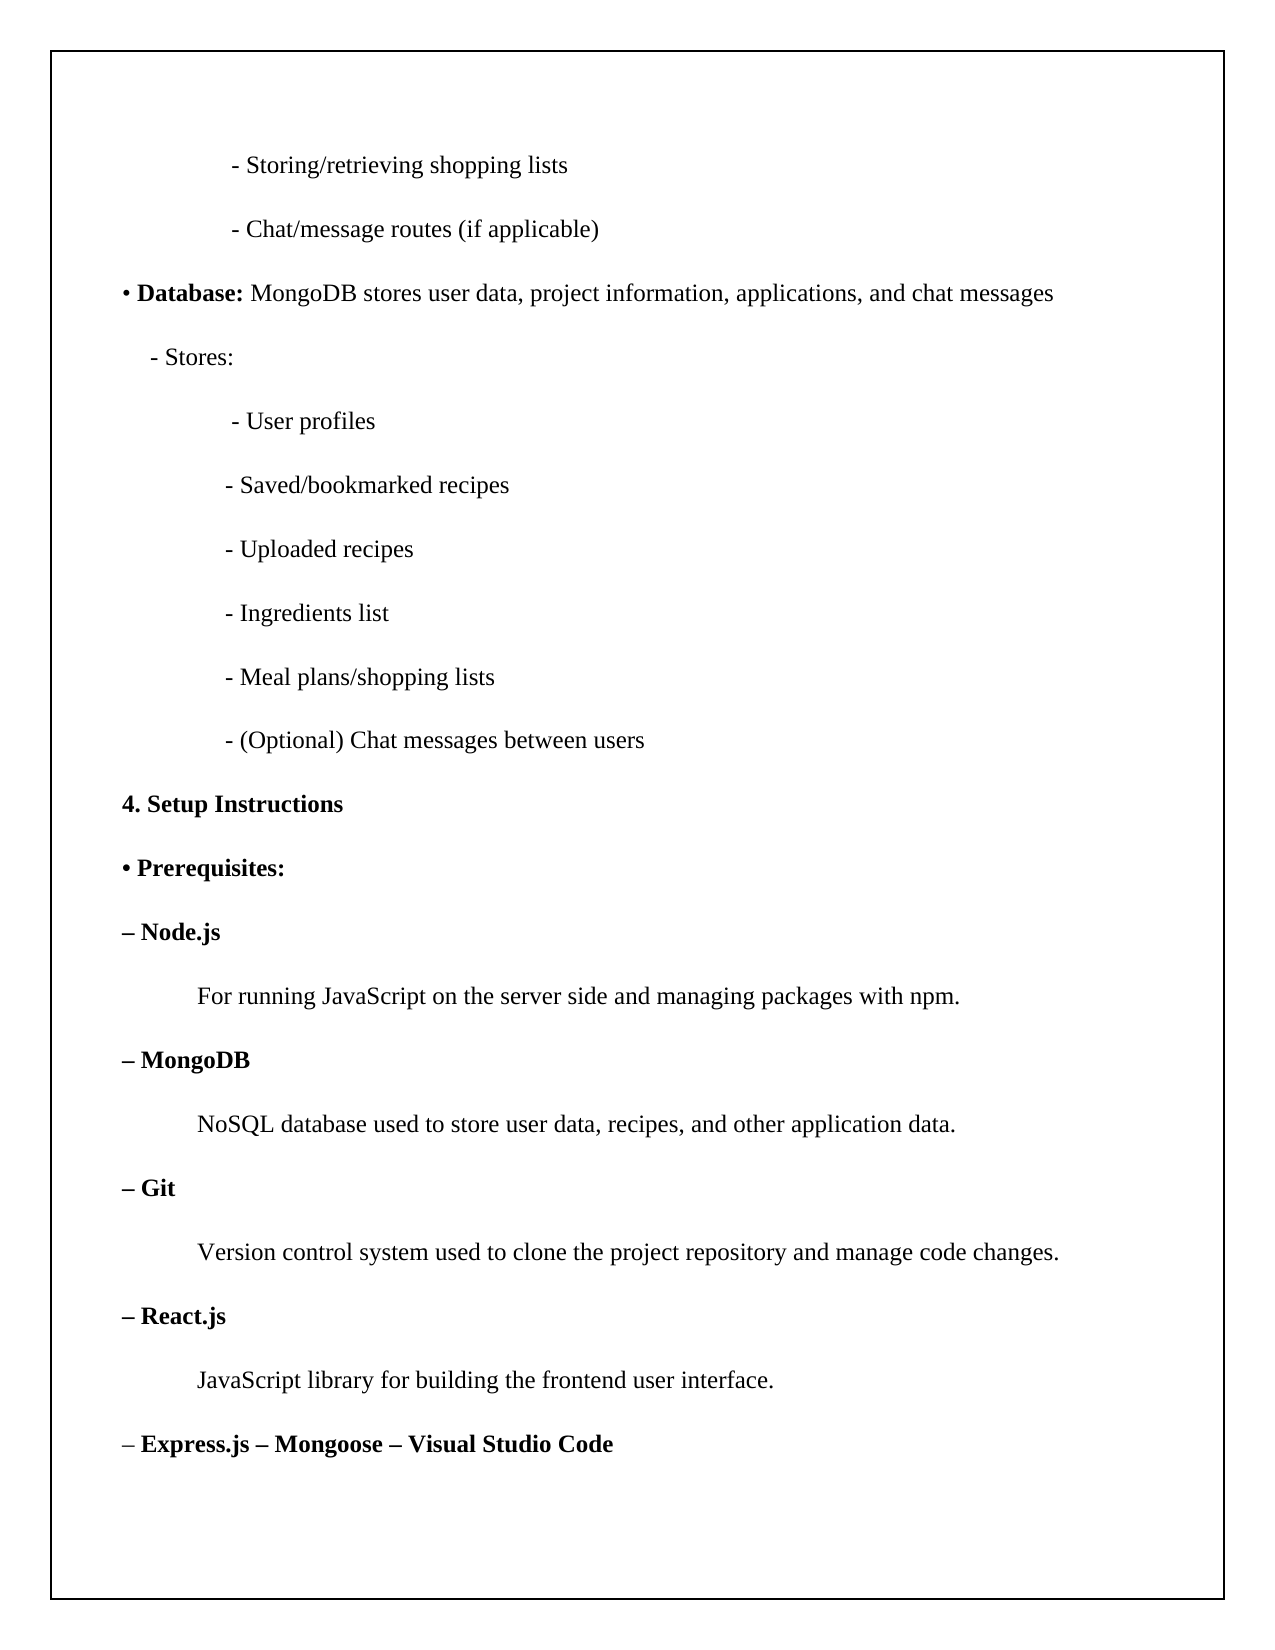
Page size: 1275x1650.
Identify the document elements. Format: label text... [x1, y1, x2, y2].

text – Git [122, 1173, 1125, 1202]
text • Prerequisites: [122, 853, 1125, 882]
text 4. Setup Instructions [122, 789, 1125, 818]
text - User profiles [122, 406, 1125, 434]
text - Storing/retrieving shopping lists [122, 150, 1125, 179]
text - Stores: [150, 342, 1125, 371]
text NoSQL database used to store user data, recipes, and other application data. [122, 1109, 1125, 1138]
text - Ingredients list [122, 598, 1125, 626]
text – MongoDB [122, 1045, 1125, 1074]
text For running JavaScript on the server side and managing packages with npm. [122, 981, 1125, 1010]
text JavaScript library for building the frontend user interface. [122, 1365, 1125, 1394]
text - Chat/message routes (if applicable) [122, 214, 1125, 243]
text – React.js [122, 1301, 1125, 1330]
text – Express.js – Mongoose – Visual Studio Code [122, 1429, 1125, 1458]
text – Node.js [122, 917, 1125, 946]
text - (Optional) Chat messages between users [122, 726, 1125, 754]
text Version control system used to clone the project repository and manage code changes. [122, 1237, 1125, 1266]
text - Uploaded recipes [122, 534, 1125, 562]
text - Meal plans/shopping lists [122, 662, 1125, 690]
text • Database: MongoDB stores user data, project information, applications, and chat messages [122, 278, 1125, 307]
text - Saved/bookmarked recipes [122, 470, 1125, 498]
